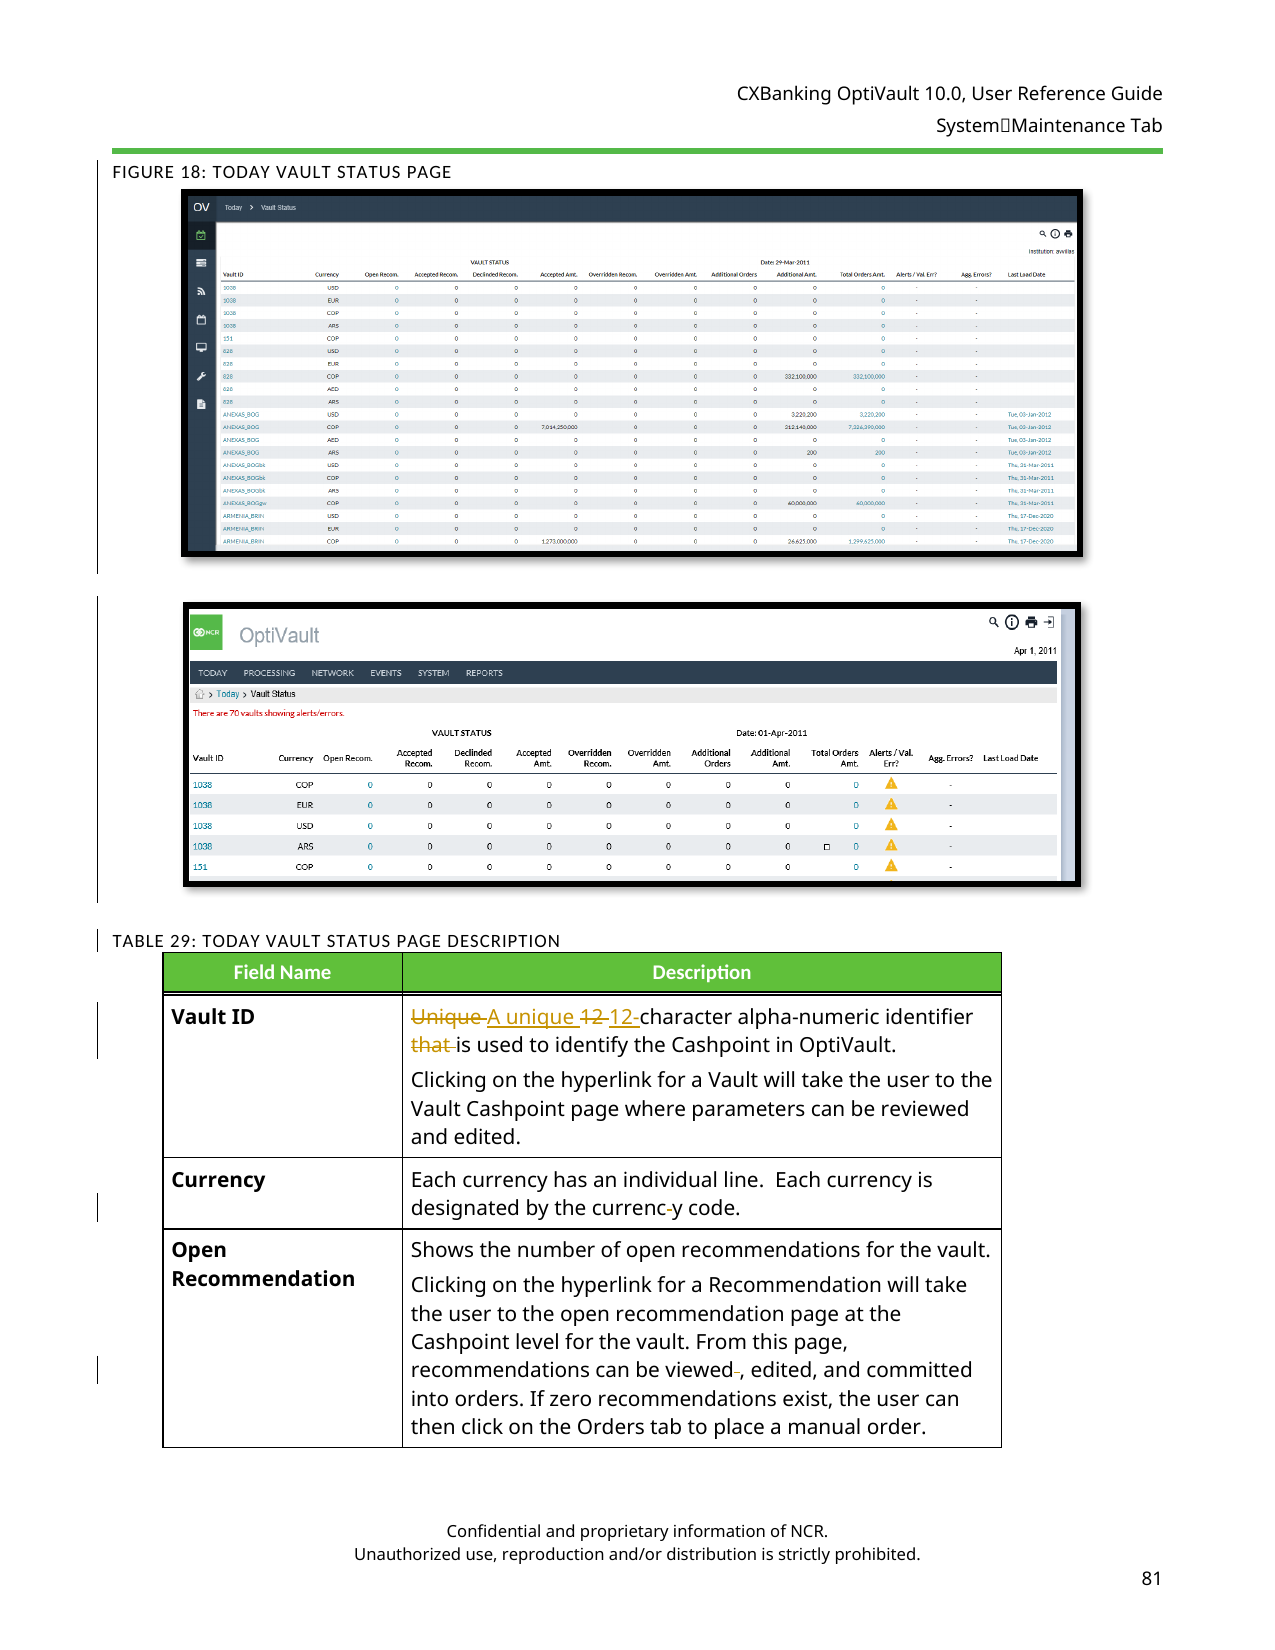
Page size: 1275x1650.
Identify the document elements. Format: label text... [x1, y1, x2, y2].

picture [188, 196, 1077, 551]
table_header Description [403, 953, 1001, 991]
table_cell Vault ID [164, 996, 402, 1157]
table_header Field Name [164, 953, 402, 991]
table_cell Currency [164, 1158, 402, 1228]
table_cell Open Recommendation [164, 1230, 402, 1447]
table_cell Shows the number of open recommendations for the vault. Clicking on the hyperlink for a Recommendation will take the user to the open recommendation page at the Cashpoint level for the vault. From this page, recommendations can be viewed, edited, and committed into orders. If zero recommendations exist, the user can then click on the Orders tab to place a manual order. [403, 1230, 1001, 1447]
table_cell Each currency has an individual line. Each currency is designated by the currency code. [403, 1158, 1001, 1228]
picture [189, 609, 1075, 881]
table_cell character alpha-numeric identifier is used to identify the Cashpoint in OptiVault. Clicking on the hyperlink for a Vault will take the user to the Vault Cashpoint page where parameters can be reviewed and edited. [403, 996, 1001, 1157]
